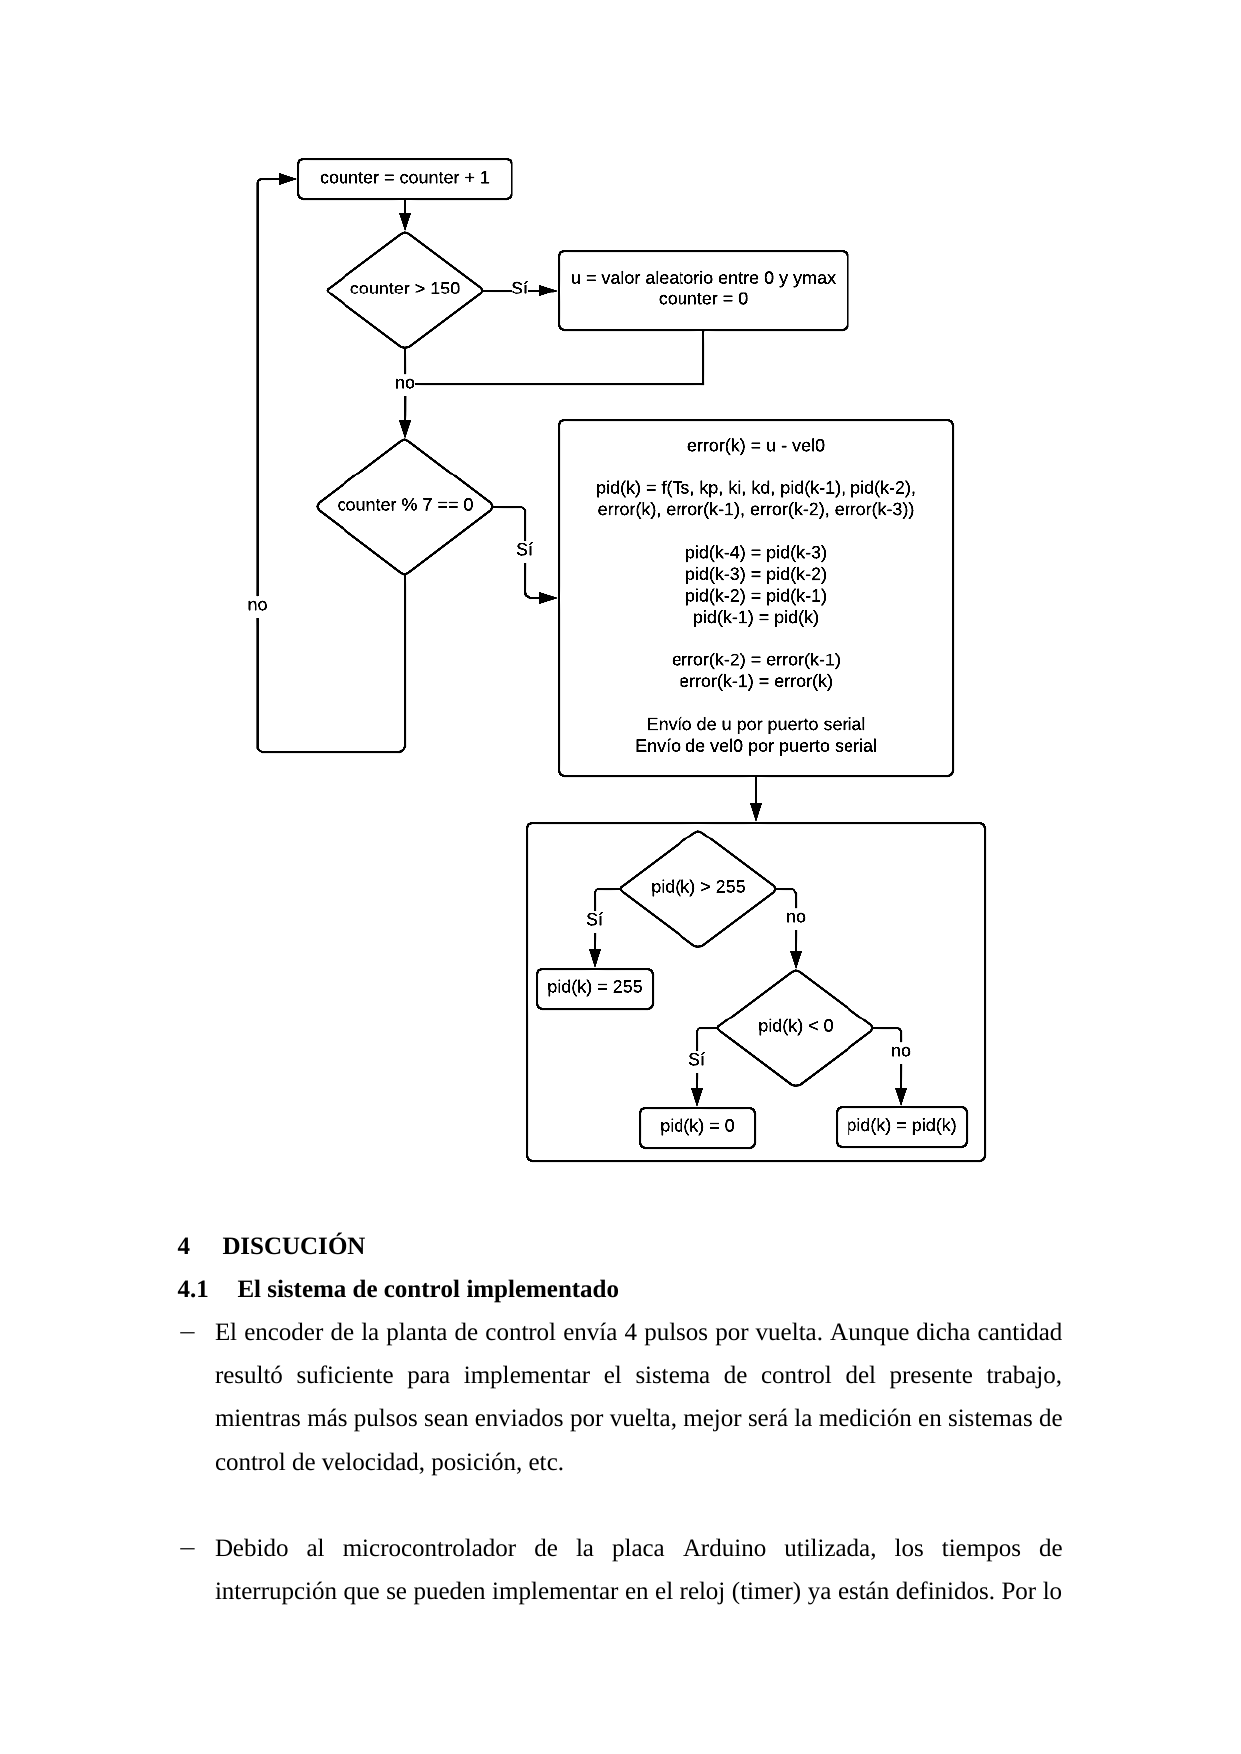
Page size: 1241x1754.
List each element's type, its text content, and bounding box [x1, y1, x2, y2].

list El encoder de la planta de control envía 4 pulsos por vuelta. Aunque dicha cantidad resultó suficiente para implementar el sistema de control del presente trabajo, mientras más pulsos sean enviados por vuelta, mejor será la medición en sistemas de control de velocidad, posición, etc. [177, 1317, 1063, 1475]
subtitle El sistema de control implementado [177, 1274, 1063, 1303]
subtitle DISCUCIÓN [177, 1231, 1063, 1260]
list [177, 1533, 1063, 1605]
picture [245, 147, 995, 1174]
